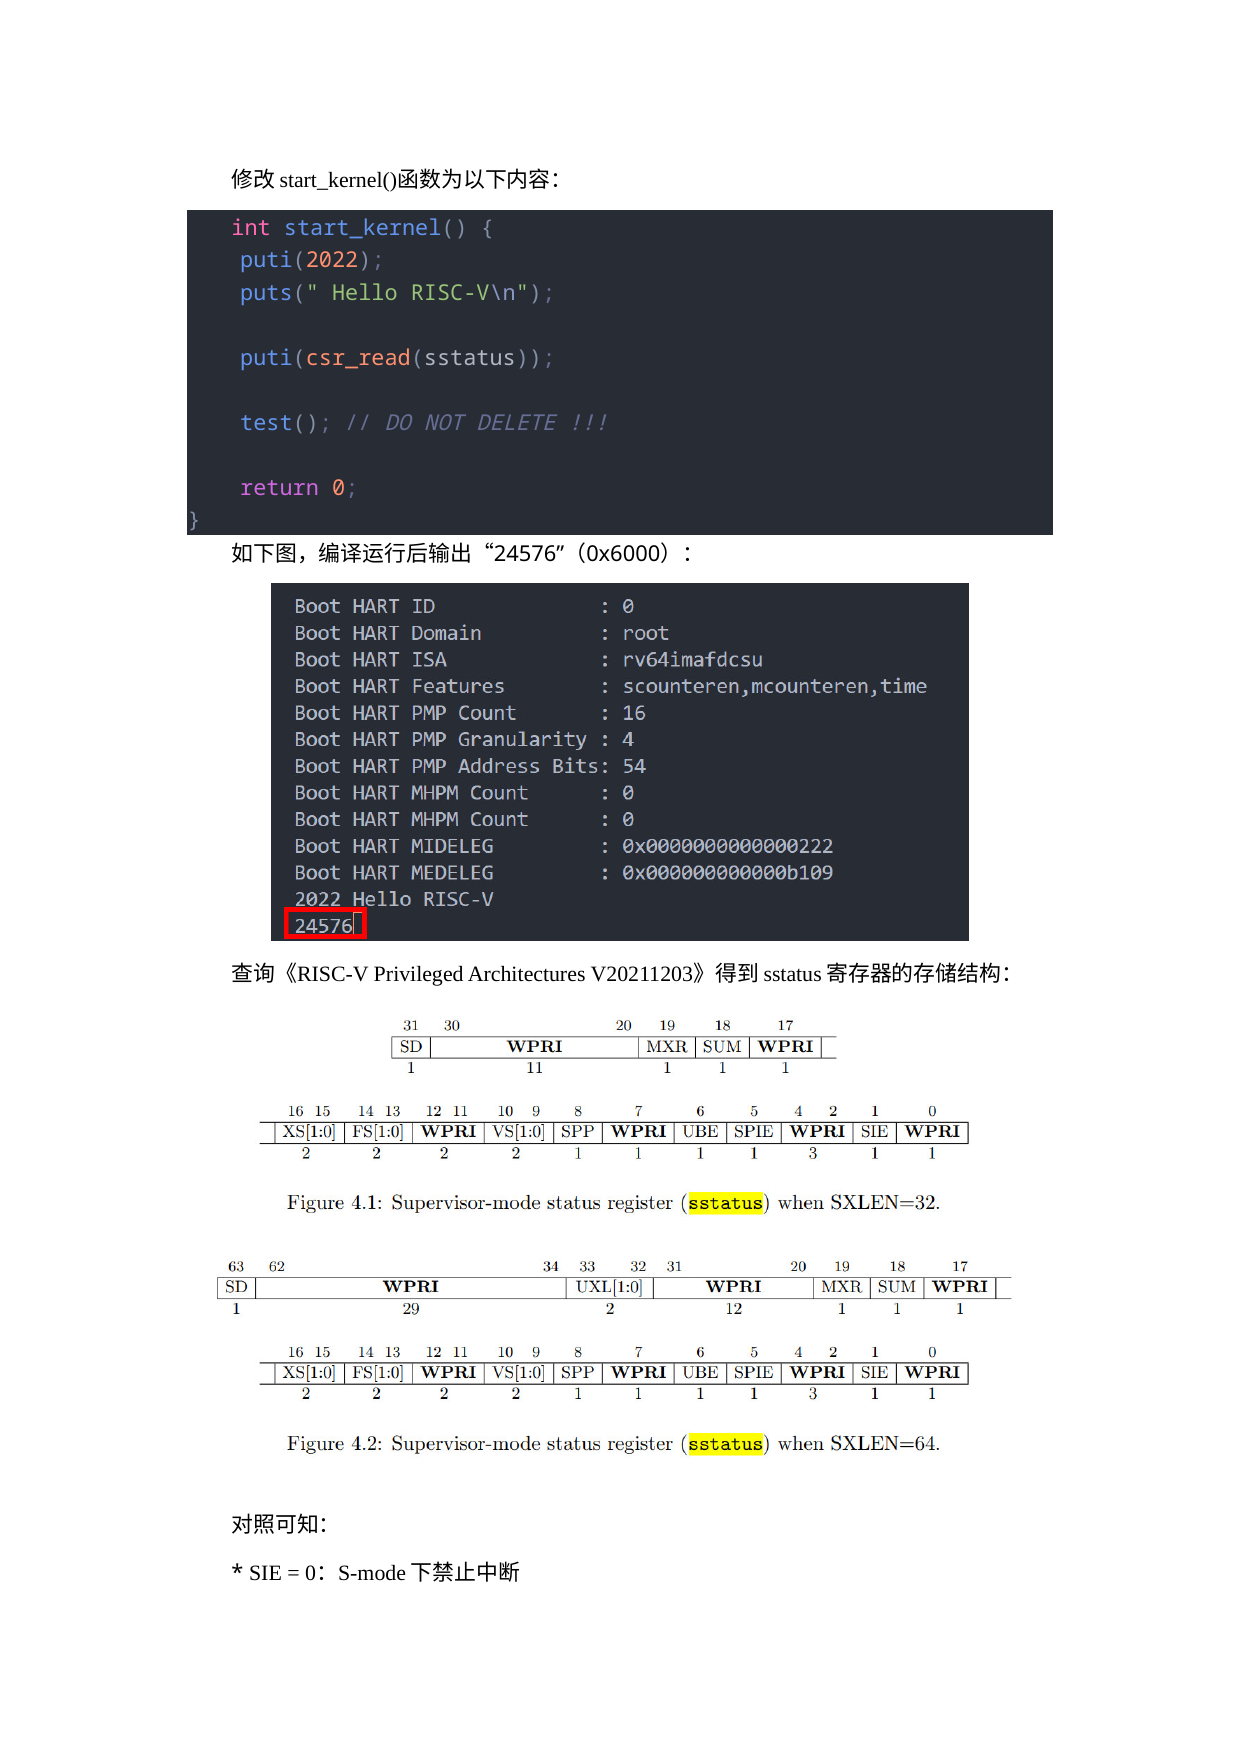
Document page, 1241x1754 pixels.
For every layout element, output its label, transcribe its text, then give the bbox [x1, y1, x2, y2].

text 对照可知： [187, 1507, 1053, 1539]
text return 0; [187, 470, 1053, 503]
text } [187, 503, 1053, 535]
picture [187, 1004, 1053, 1467]
text puti(csr_read(sstatus)); [187, 340, 1053, 373]
picture [271, 583, 969, 941]
text 修改start_kernel()函数为以下内容： [187, 162, 1053, 194]
text int start_kernel() { [187, 210, 1053, 243]
text * SIE = 0：S-mode下禁止中断 [187, 1555, 1053, 1588]
text puts(" Hello RISC-V\n"); [187, 275, 1053, 308]
text 如下图，编译运行后输出“24576”（0x6000）： [187, 535, 1053, 568]
text test(); // DO NOT DELETE !!! [187, 405, 1053, 438]
text 查询《RISC-V Privileged Architectures V20211203》得到sstatus寄存器的存储结构： [187, 956, 1053, 988]
text puti(2022); [187, 243, 1053, 275]
